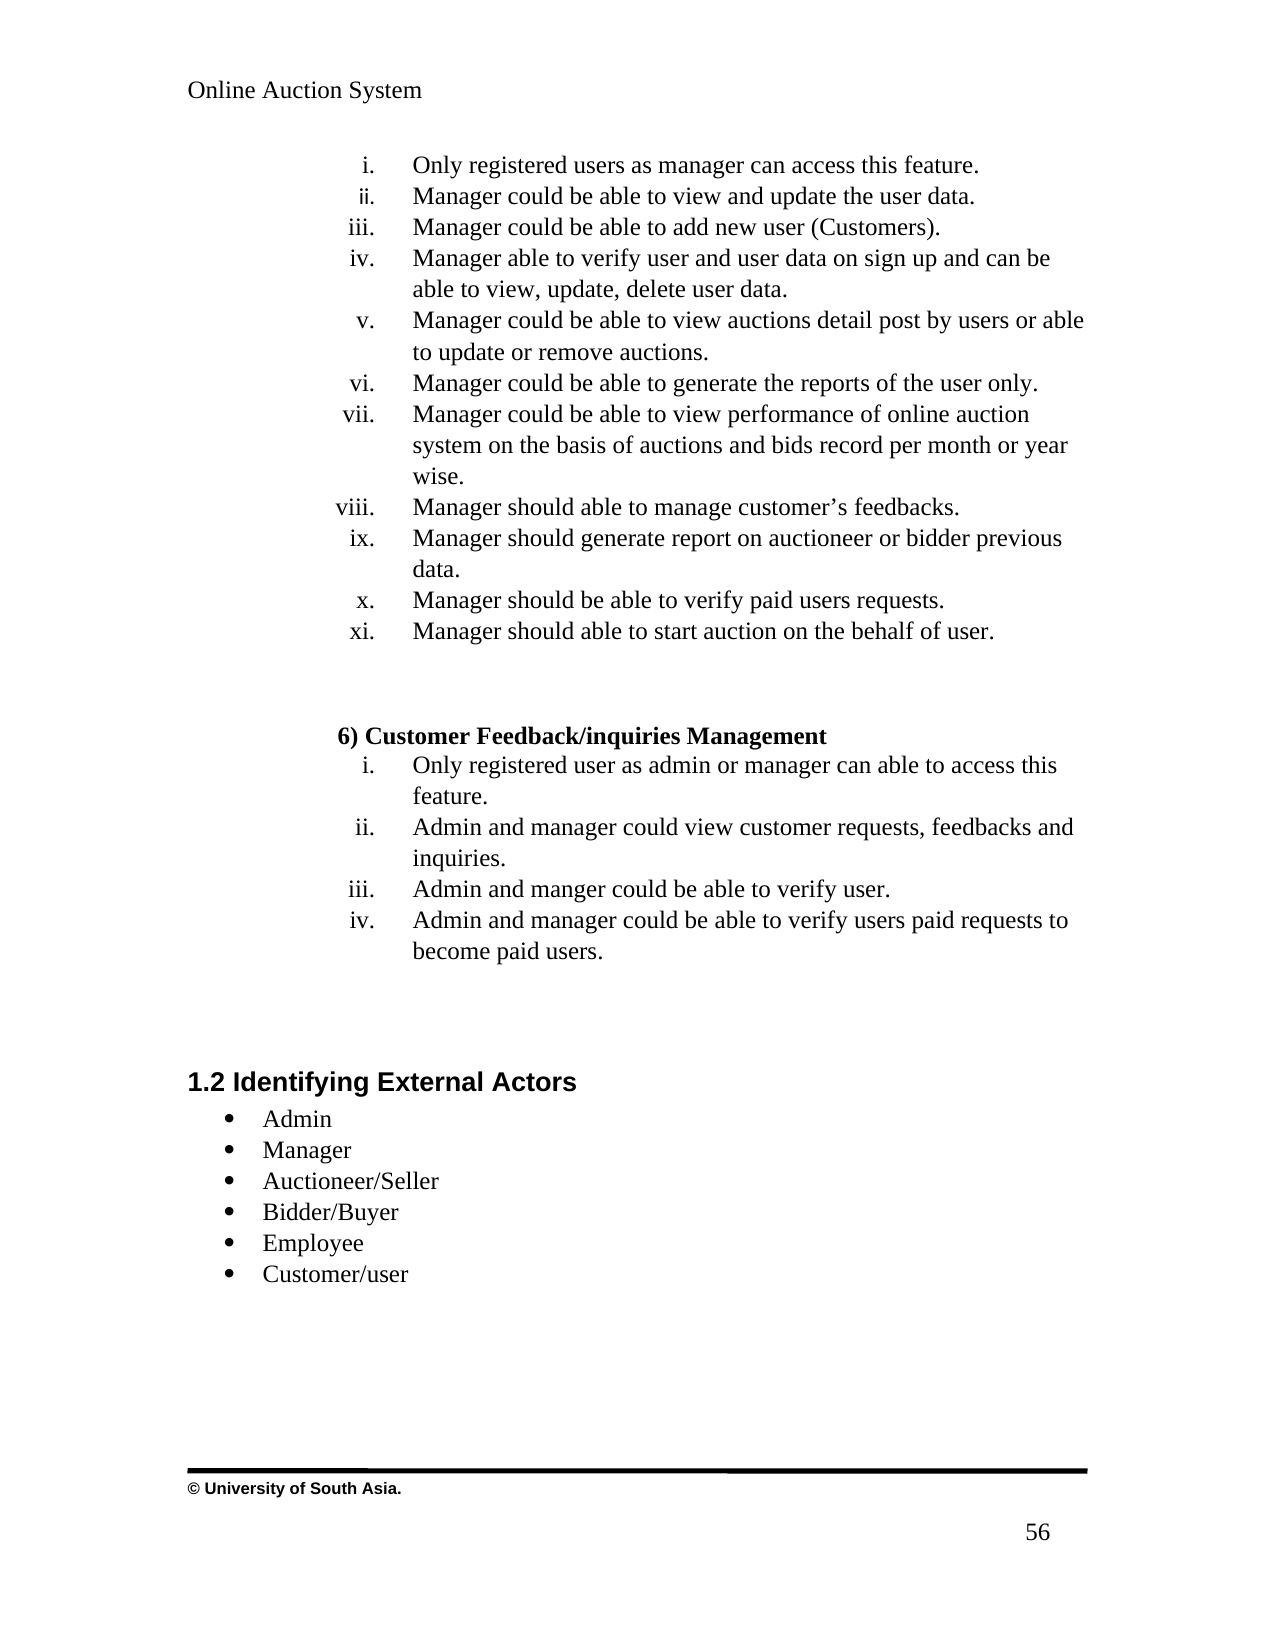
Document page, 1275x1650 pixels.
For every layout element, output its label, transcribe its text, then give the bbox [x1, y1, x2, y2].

list Admin [225, 1104, 1087, 1133]
list Manager should able to manage customer’s feedbacks. [375, 492, 1087, 521]
list Manager could be able to view performance of online auction system on the basis of auctions and bids record per month or year wise. [375, 399, 1087, 489]
list Manager could be able to view auctions detail post by users or able to update or remove auctions. [375, 306, 1087, 365]
list Customer/user [225, 1259, 1087, 1288]
list Manager should be able to verify paid users requests. [375, 585, 1087, 614]
list Manager could be able to add new user (Customers). [375, 212, 1087, 241]
list Admin and manager could view customer requests, feedbacks and inquiries. [375, 812, 1087, 872]
list Only registered user as admin or manager can able to access this feature. [375, 750, 1087, 810]
list Manager could be able to generate the reports of the user only. [375, 368, 1087, 396]
list Manager should able to start auction on the behalf of user. [375, 616, 1087, 645]
list Manager should generate report on auctioneer or bidder previous data. [375, 523, 1087, 583]
subtitle 1.2 Identifying External Actors [187, 1066, 1087, 1098]
list Manager able to verify user and user data on sign up and can be able to view, update, delete user data. [375, 243, 1087, 303]
list Auctioneer/Seller [225, 1166, 1087, 1195]
list Bidder/Buyer [225, 1197, 1087, 1226]
list Only registered users as manager can access this feature. [375, 150, 1087, 179]
list Employee [225, 1228, 1087, 1257]
text 6) Customer Feedback/inquiries Management [337, 721, 1087, 750]
list Manager [225, 1135, 1087, 1164]
list Admin and manger could be able to verify user. [375, 874, 1087, 903]
list Admin and manager could be able to verify users paid requests to become paid users. [375, 905, 1087, 965]
list Manager could be able to view and update the user data. [375, 181, 1087, 210]
